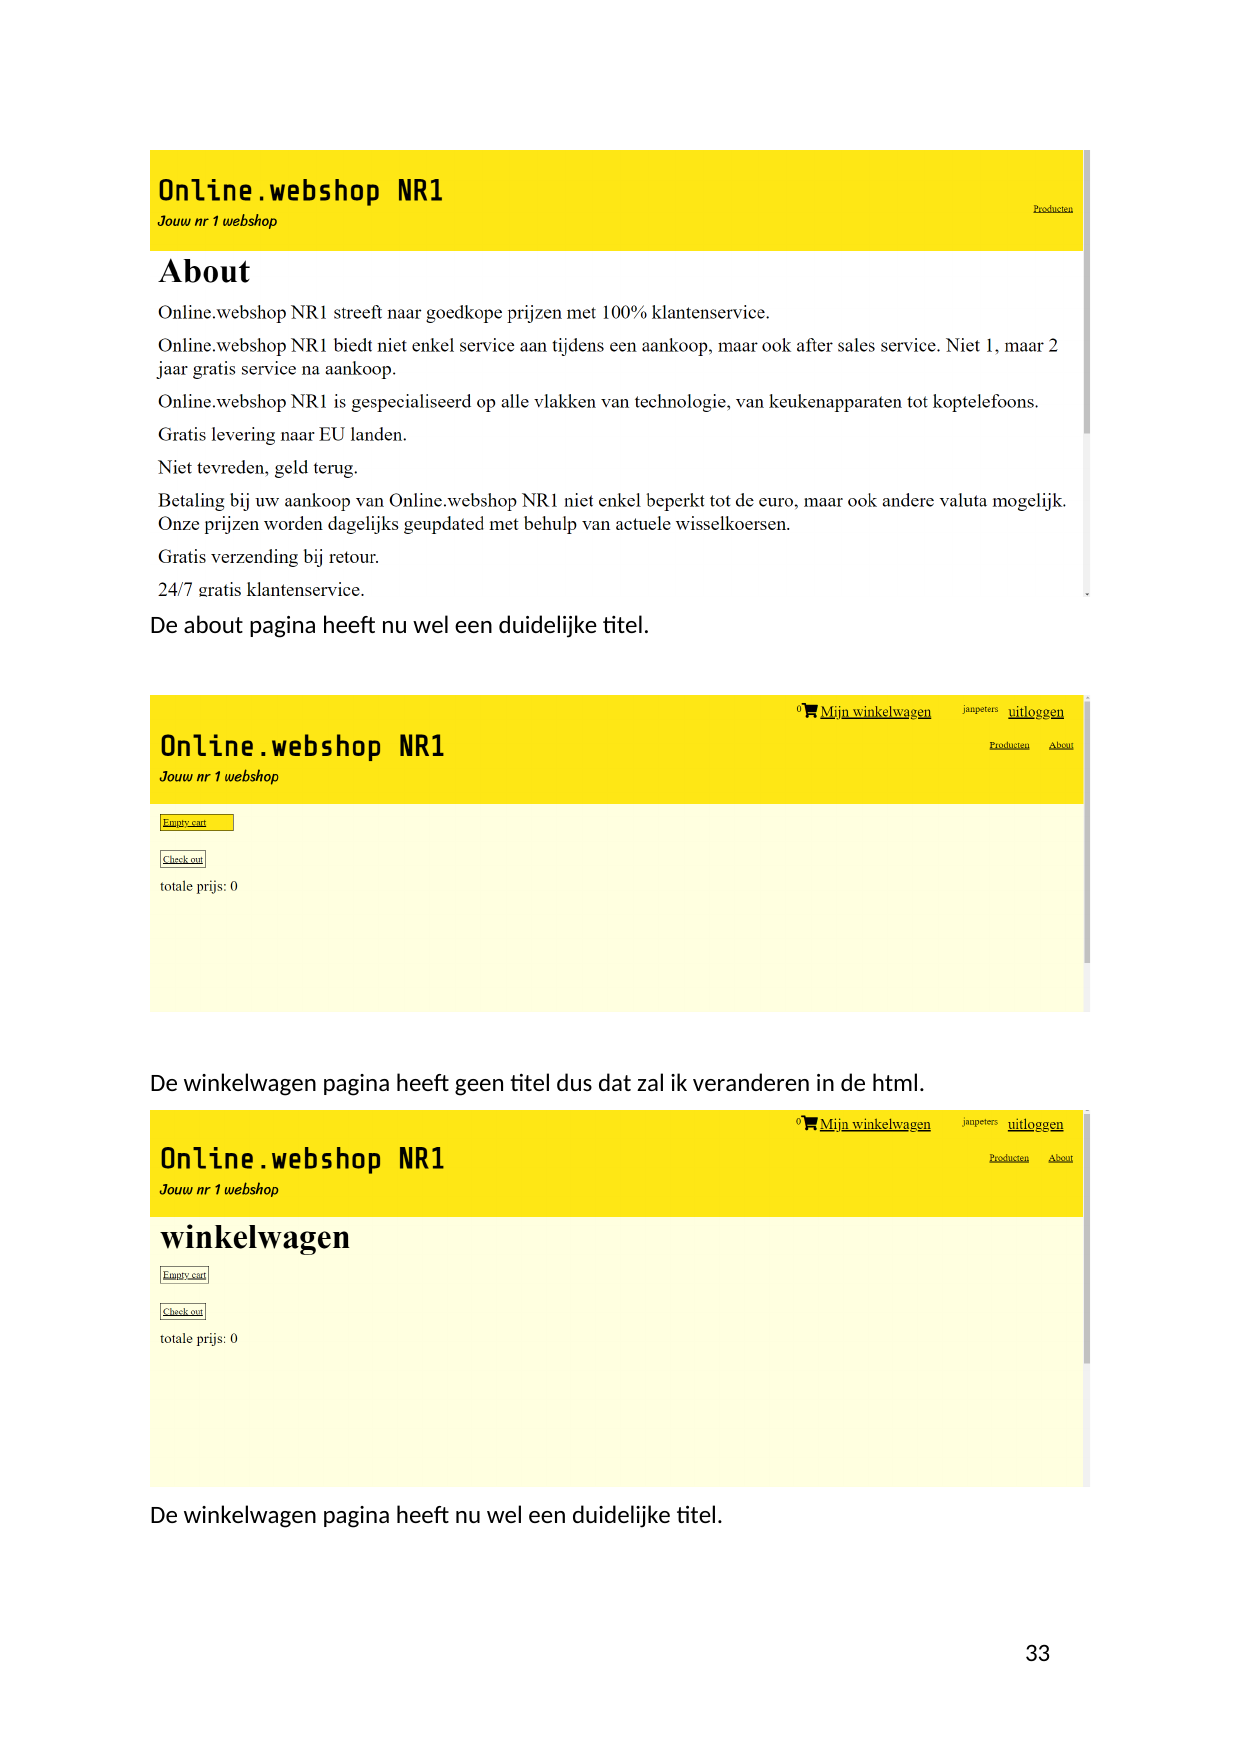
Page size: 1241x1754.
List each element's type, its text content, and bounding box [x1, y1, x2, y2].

text De winkelwagen pagina heeft geen titel dus dat zal ik veranderen in de html. [150, 1068, 1090, 1098]
text De about pagina heeft nu wel een duidelijke titel. [150, 609, 1090, 639]
picture [150, 695, 1091, 1012]
text De winkelwagen pagina heeft nu wel een duidelijke titel. [150, 1499, 1090, 1529]
picture [150, 150, 1091, 597]
picture [150, 1110, 1091, 1487]
